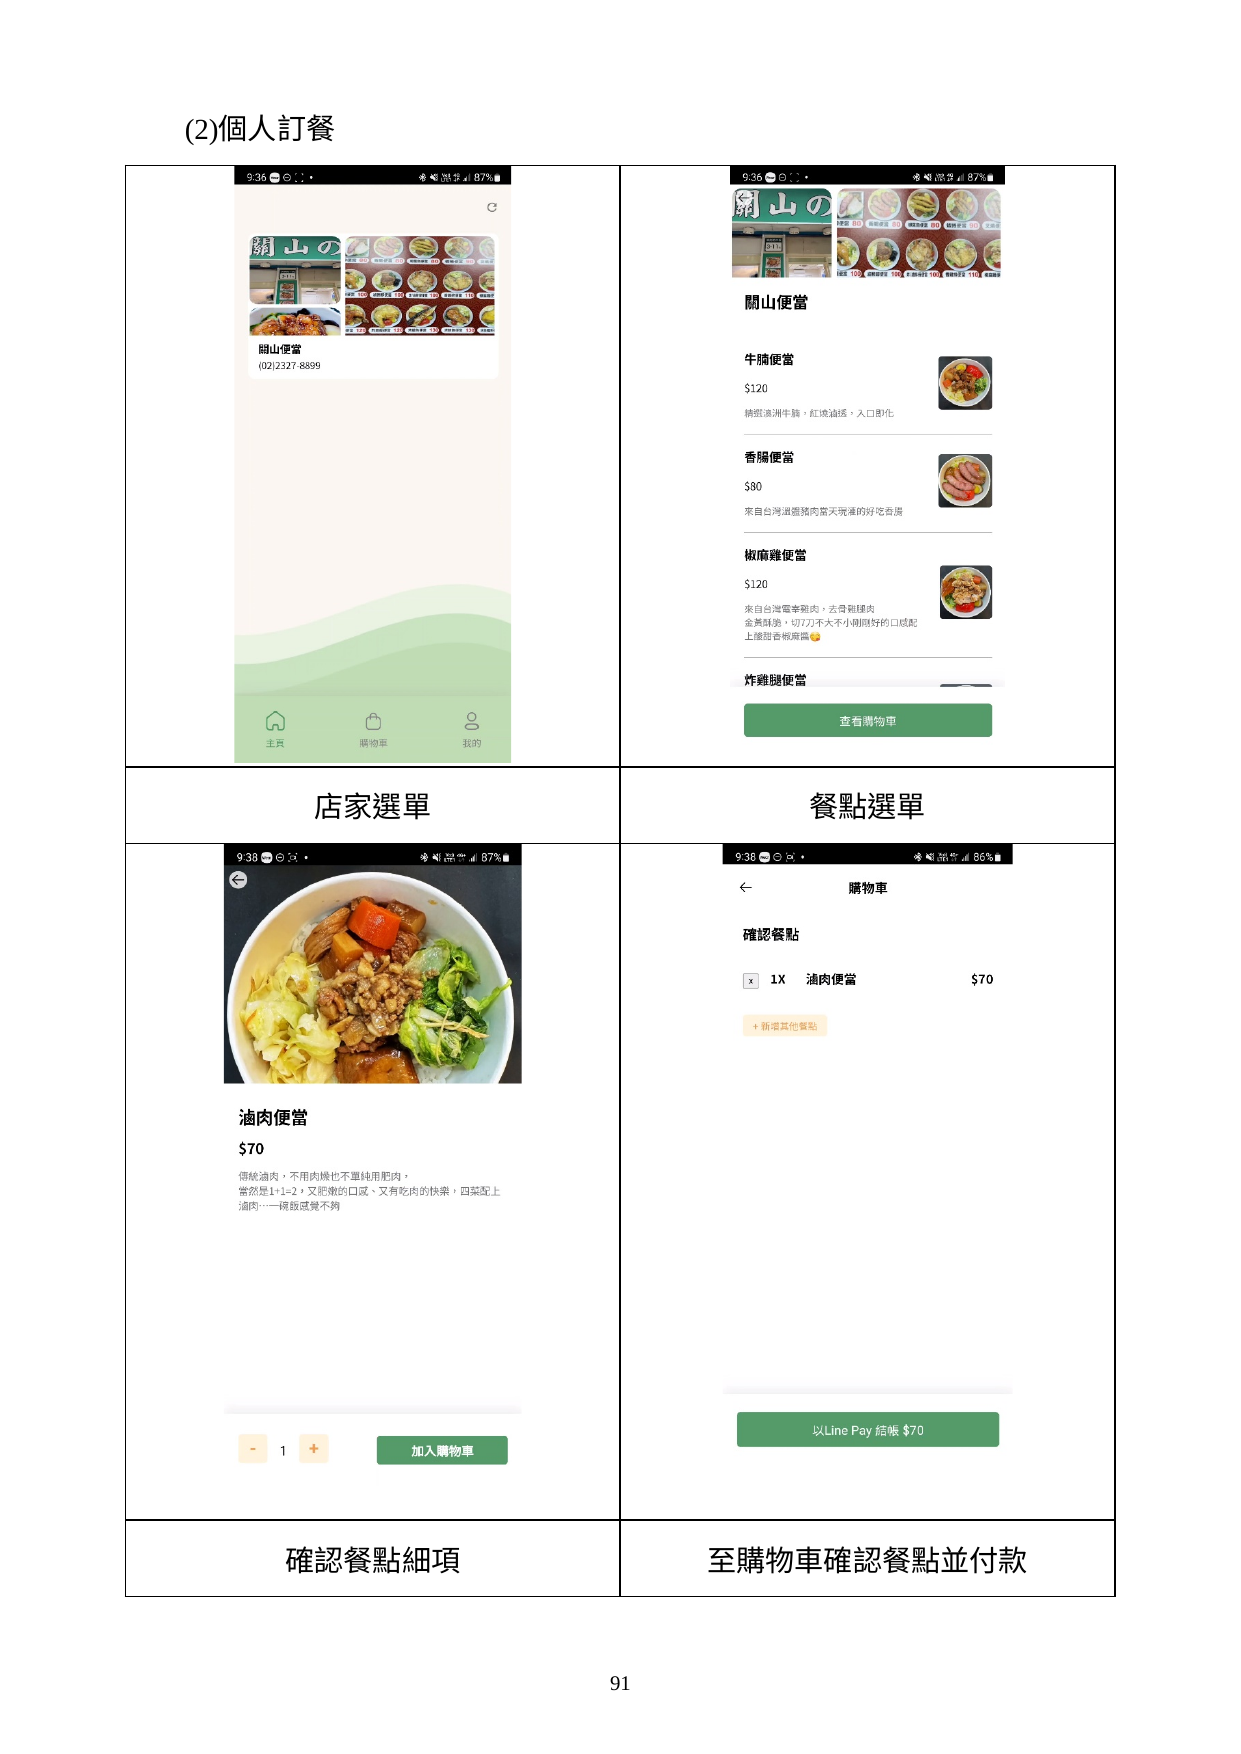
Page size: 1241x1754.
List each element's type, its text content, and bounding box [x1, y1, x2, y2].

table_cell 至購物車確認餐點並付款 [621, 1521, 1114, 1596]
picture [730, 166, 1005, 753]
table_cell 確認餐點細項 [126, 1521, 619, 1596]
table_header [126, 166, 619, 766]
picture [234, 166, 512, 763]
table_header [621, 166, 1114, 766]
text (2)個人訂餐 [184, 89, 1152, 164]
table_cell 店家選單 [126, 768, 619, 843]
table_cell 餐點選單 [621, 768, 1114, 843]
picture [722, 844, 1013, 1464]
picture [223, 844, 522, 1486]
table_cell [621, 844, 1114, 1519]
table_cell [126, 844, 619, 1519]
